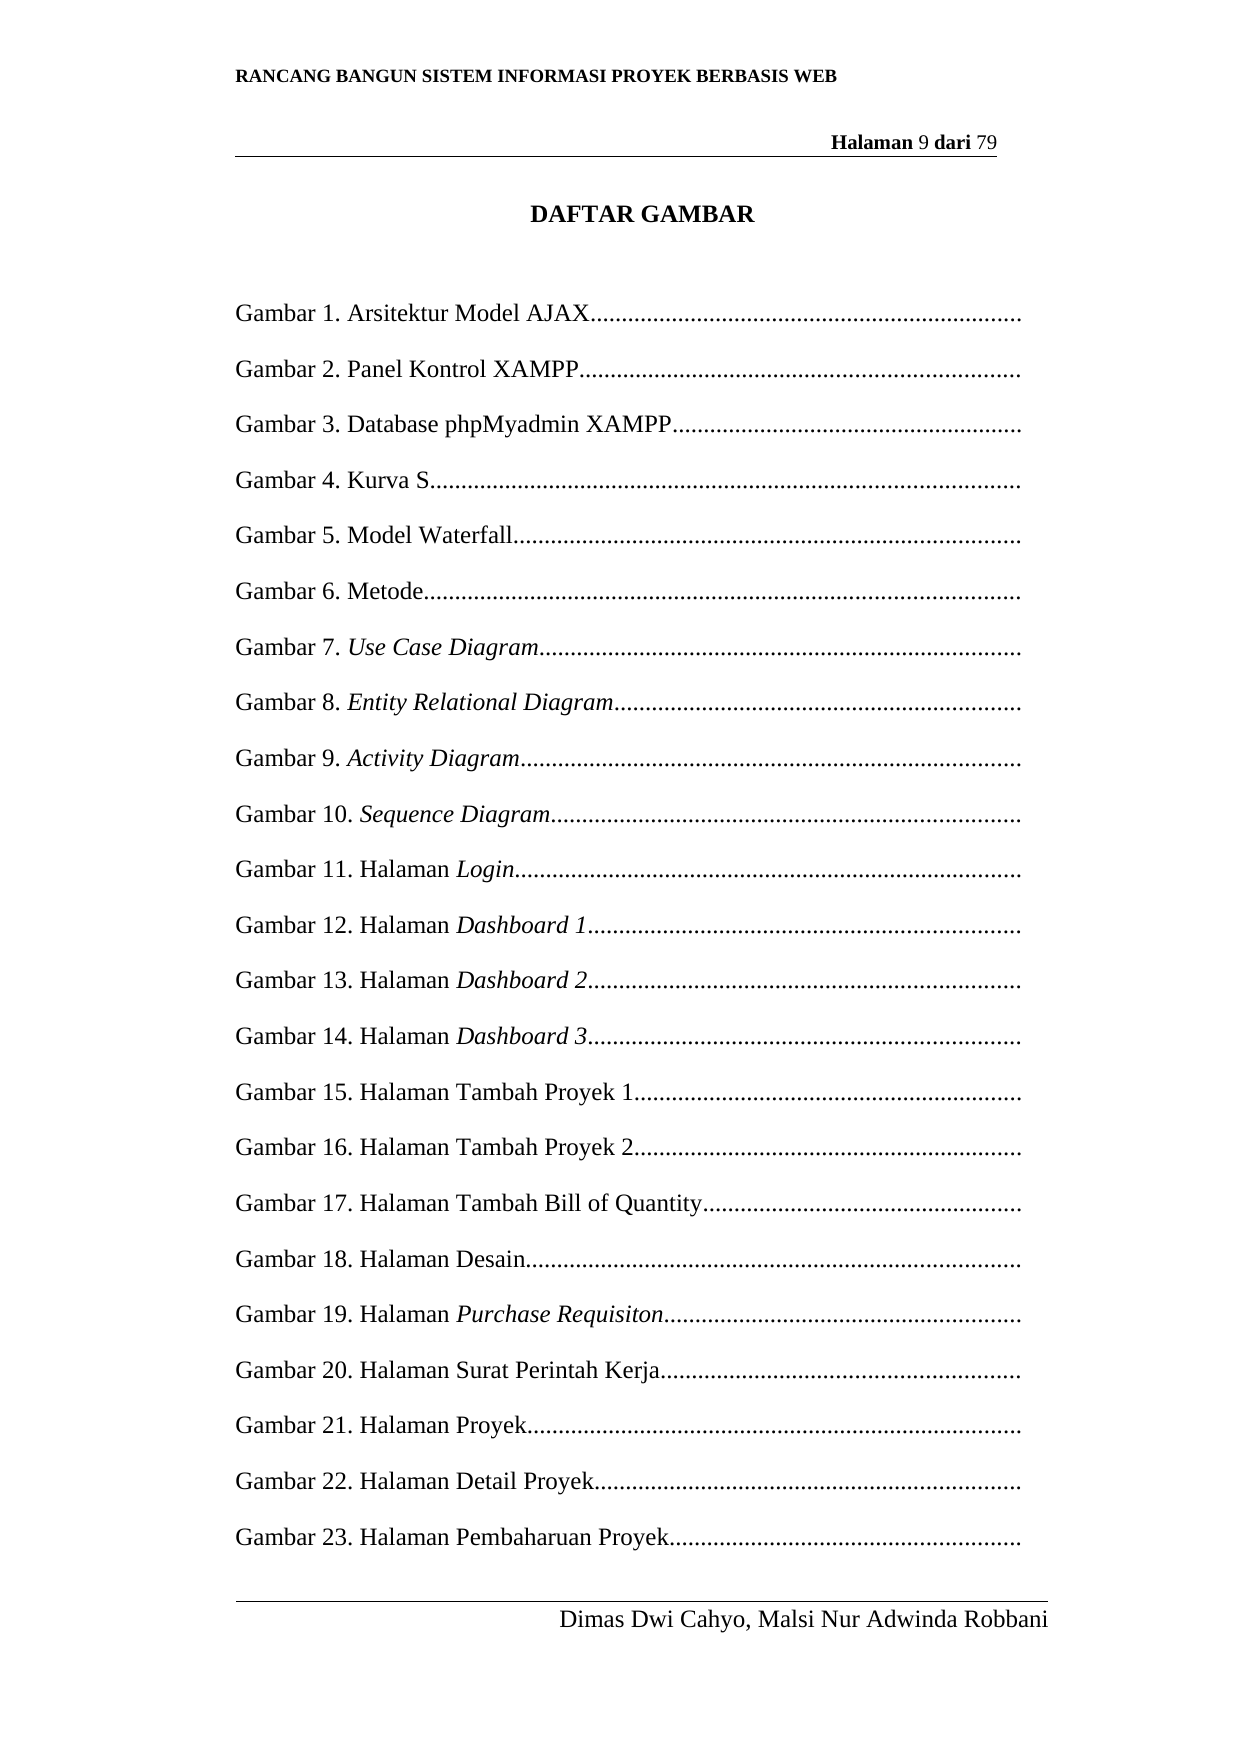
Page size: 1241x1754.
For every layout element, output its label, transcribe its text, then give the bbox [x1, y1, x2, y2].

text Gambar 9. Activity Diagram 48 [235, 743, 997, 772]
text Gambar 1. Arsitektur Model AJAX 19 [235, 298, 997, 327]
text Gambar 6. Metode 28 [235, 576, 997, 605]
text Gambar 18. Halaman Desain 54 [235, 1244, 997, 1272]
text Gambar 23. Halaman Pembaharuan Proyek 57 [235, 1522, 997, 1551]
text Gambar 19. Halaman Purchase Requisiton 55 [235, 1299, 997, 1328]
text Gambar 22. Halaman Detail Proyek 56 [235, 1466, 997, 1495]
text Gambar 4. Kurva S 24 [235, 465, 997, 494]
text Gambar 3. Database phpMyadmin XAMPP 22 [235, 409, 997, 438]
text Gambar 14. Halaman Dashboard 3 52 [235, 1021, 997, 1050]
text Gambar 21. Halaman Proyek 56 [235, 1411, 997, 1439]
text Gambar 12. Halaman Dashboard 1 52 [235, 910, 997, 939]
text Gambar 16. Halaman Tambah Proyek 2 53 [235, 1132, 997, 1161]
text Gambar 11. Halaman Login 51 [235, 854, 997, 883]
text Gambar 8. Entity Relational Diagram 45 [235, 687, 997, 716]
subtitle DAFTAR GAMBAR [236, 199, 1048, 228]
text Gambar 5. Model Waterfall 24 [235, 521, 997, 549]
text Gambar 20. Halaman Surat Perintah Kerja 55 [235, 1355, 997, 1384]
text Gambar 15. Halaman Tambah Proyek 1 53 [235, 1077, 997, 1106]
text Gambar 10. Sequence Diagram 49 [235, 799, 997, 827]
text Gambar 17. Halaman Tambah Bill of Quantity 54 [235, 1188, 997, 1217]
text Gambar 7. Use Case Diagram 44 [235, 632, 997, 661]
text Gambar 13. Halaman Dashboard 2 52 [235, 966, 997, 994]
text Gambar 2. Panel Kontrol XAMPP 22 [235, 354, 997, 382]
